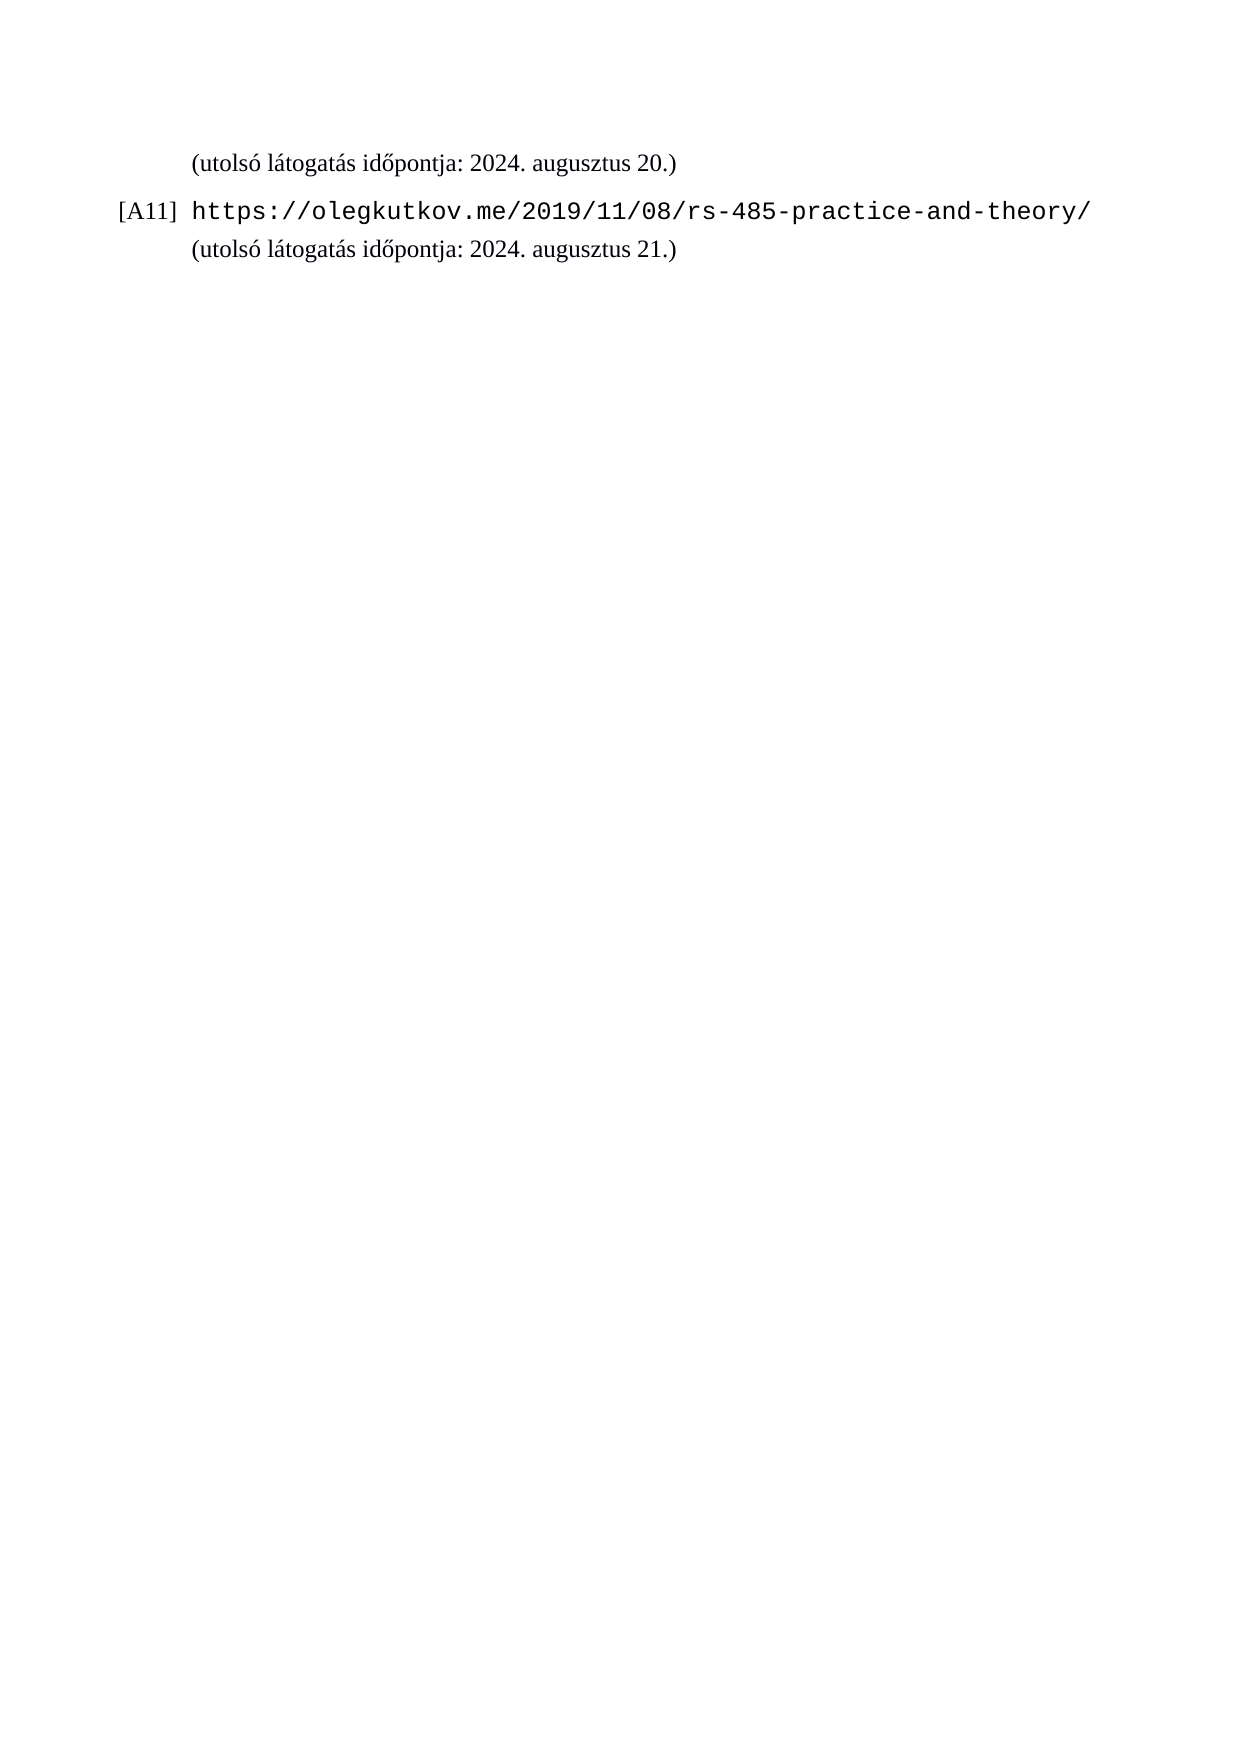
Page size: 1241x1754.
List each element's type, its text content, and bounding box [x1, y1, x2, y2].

text [A11] https://olegkutkov.me/2019/11/08/rs-485-practice-and-theory/ (utolsó látogatás időpontja: 2024. augusztus 21.) [118, 196, 1122, 263]
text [118, 148, 1122, 176]
